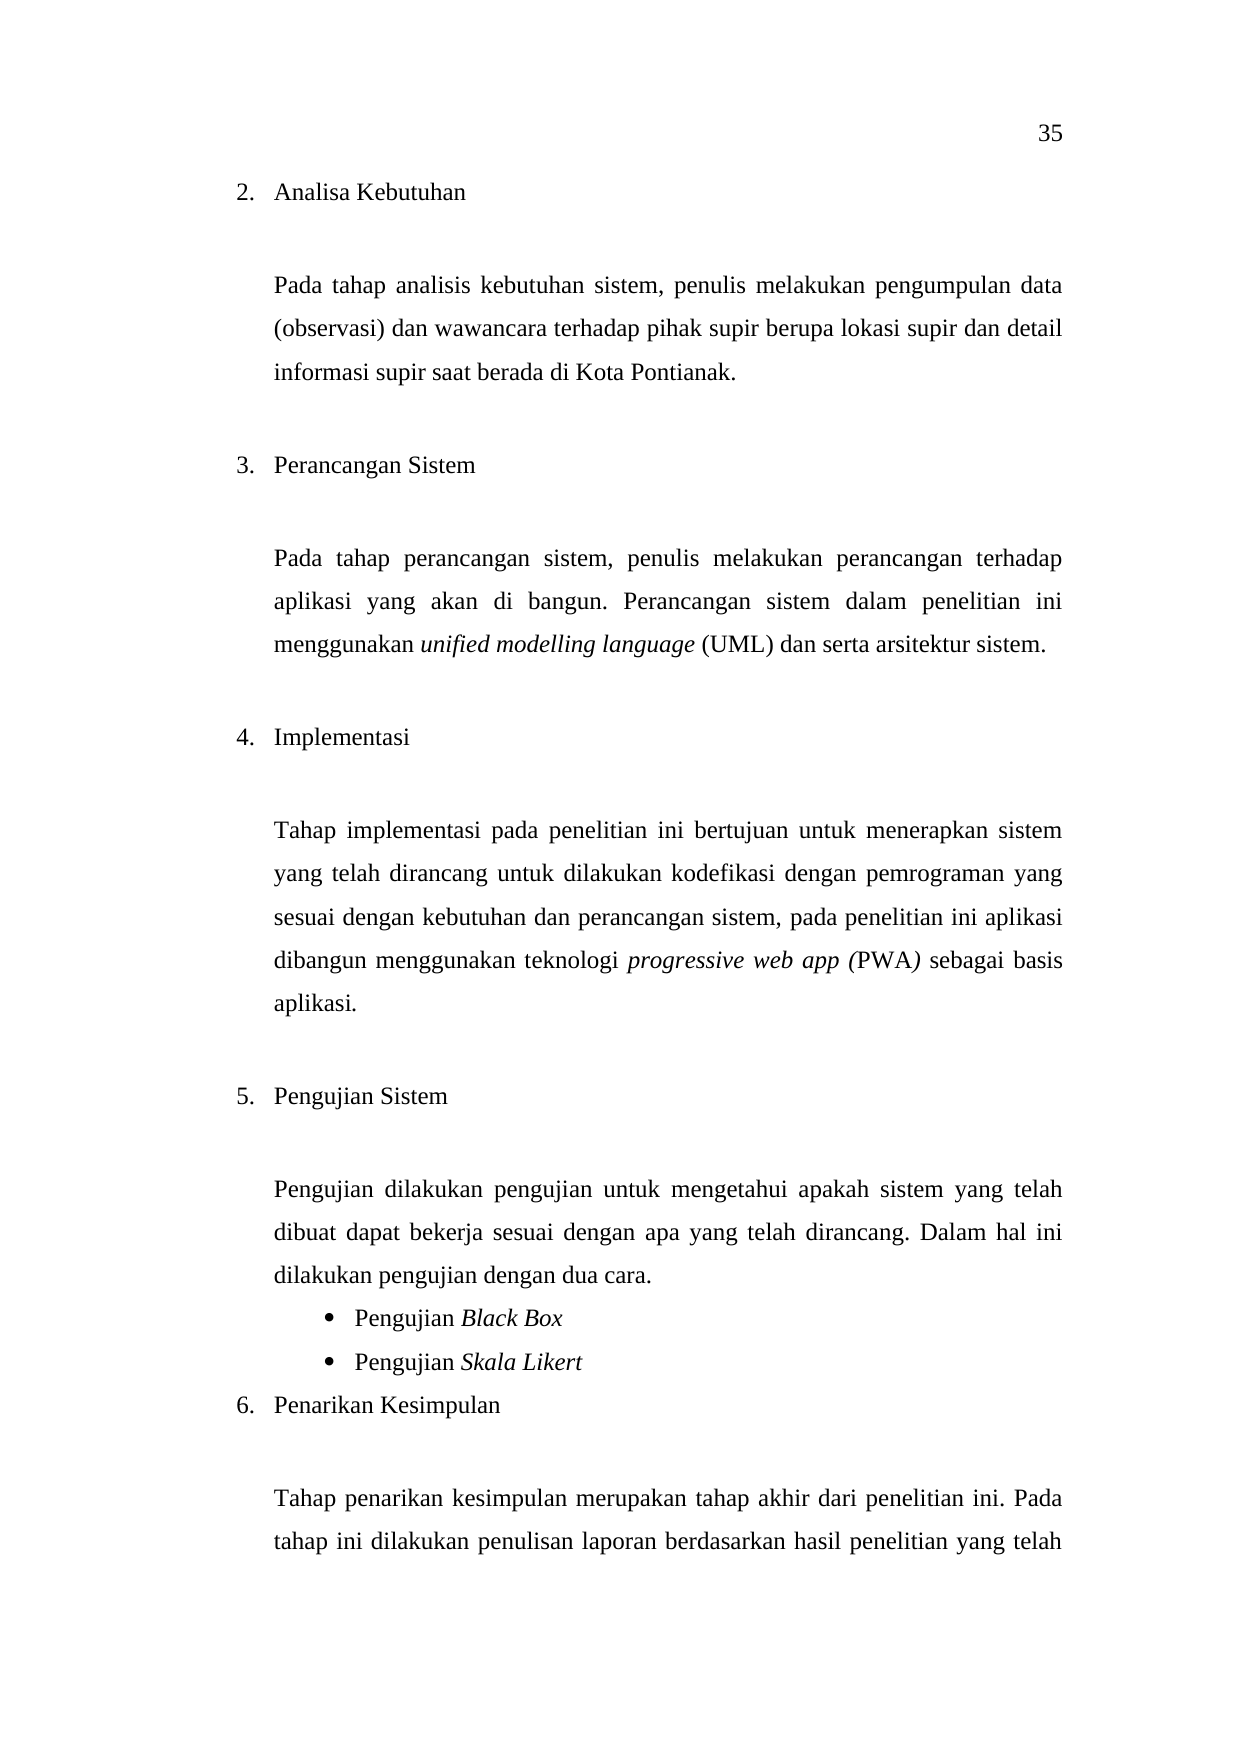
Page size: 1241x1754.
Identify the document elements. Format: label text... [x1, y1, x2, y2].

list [274, 1483, 1063, 1555]
list Pengujian Black Box [325, 1303, 1063, 1332]
list Implementasi [236, 722, 1063, 751]
list Analisa Kebutuhan [236, 177, 1063, 206]
text Pengujian dilakukan pengujian untuk mengetahui apakah sistem yang telah dibuat dapat bekerja sesuai dengan apa yang telah dirancang. Dalam hal ini dilakukan pengujian dengan dua cara. [274, 1174, 1063, 1289]
list Pengujian Skala Likert [325, 1347, 1063, 1375]
list Pada tahap analisis kebutuhan sistem, penulis melakukan pengumpulan data (observasi) dan wawancara terhadap pihak supir berupa lokasi supir dan detail informasi supir saat berada di Kota Pontianak. [274, 270, 1063, 385]
list Perancangan Sistem [236, 450, 1063, 478]
list Pada tahap perancangan sistem, penulis melakukan perancangan terhadap aplikasi yang akan di bangun. Perancangan sistem dalam penelitian ini menggunakan unified modelling language (UML) dan serta arsitektur sistem. [274, 543, 1063, 658]
list Pengujian Sistem [236, 1081, 1063, 1110]
list Penarikan Kesimpulan [236, 1390, 1063, 1418]
list Tahap implementasi pada penelitian ini bertujuan untuk menerapkan sistem yang telah dirancang untuk dilakukan kodefikasi dengan pemrograman yang sesuai dengan kebutuhan dan perancangan sistem, pada penelitian ini aplikasi dibangun menggunakan teknologi progressive web app (PWA) sebagai basis aplikasi. [274, 815, 1063, 1017]
